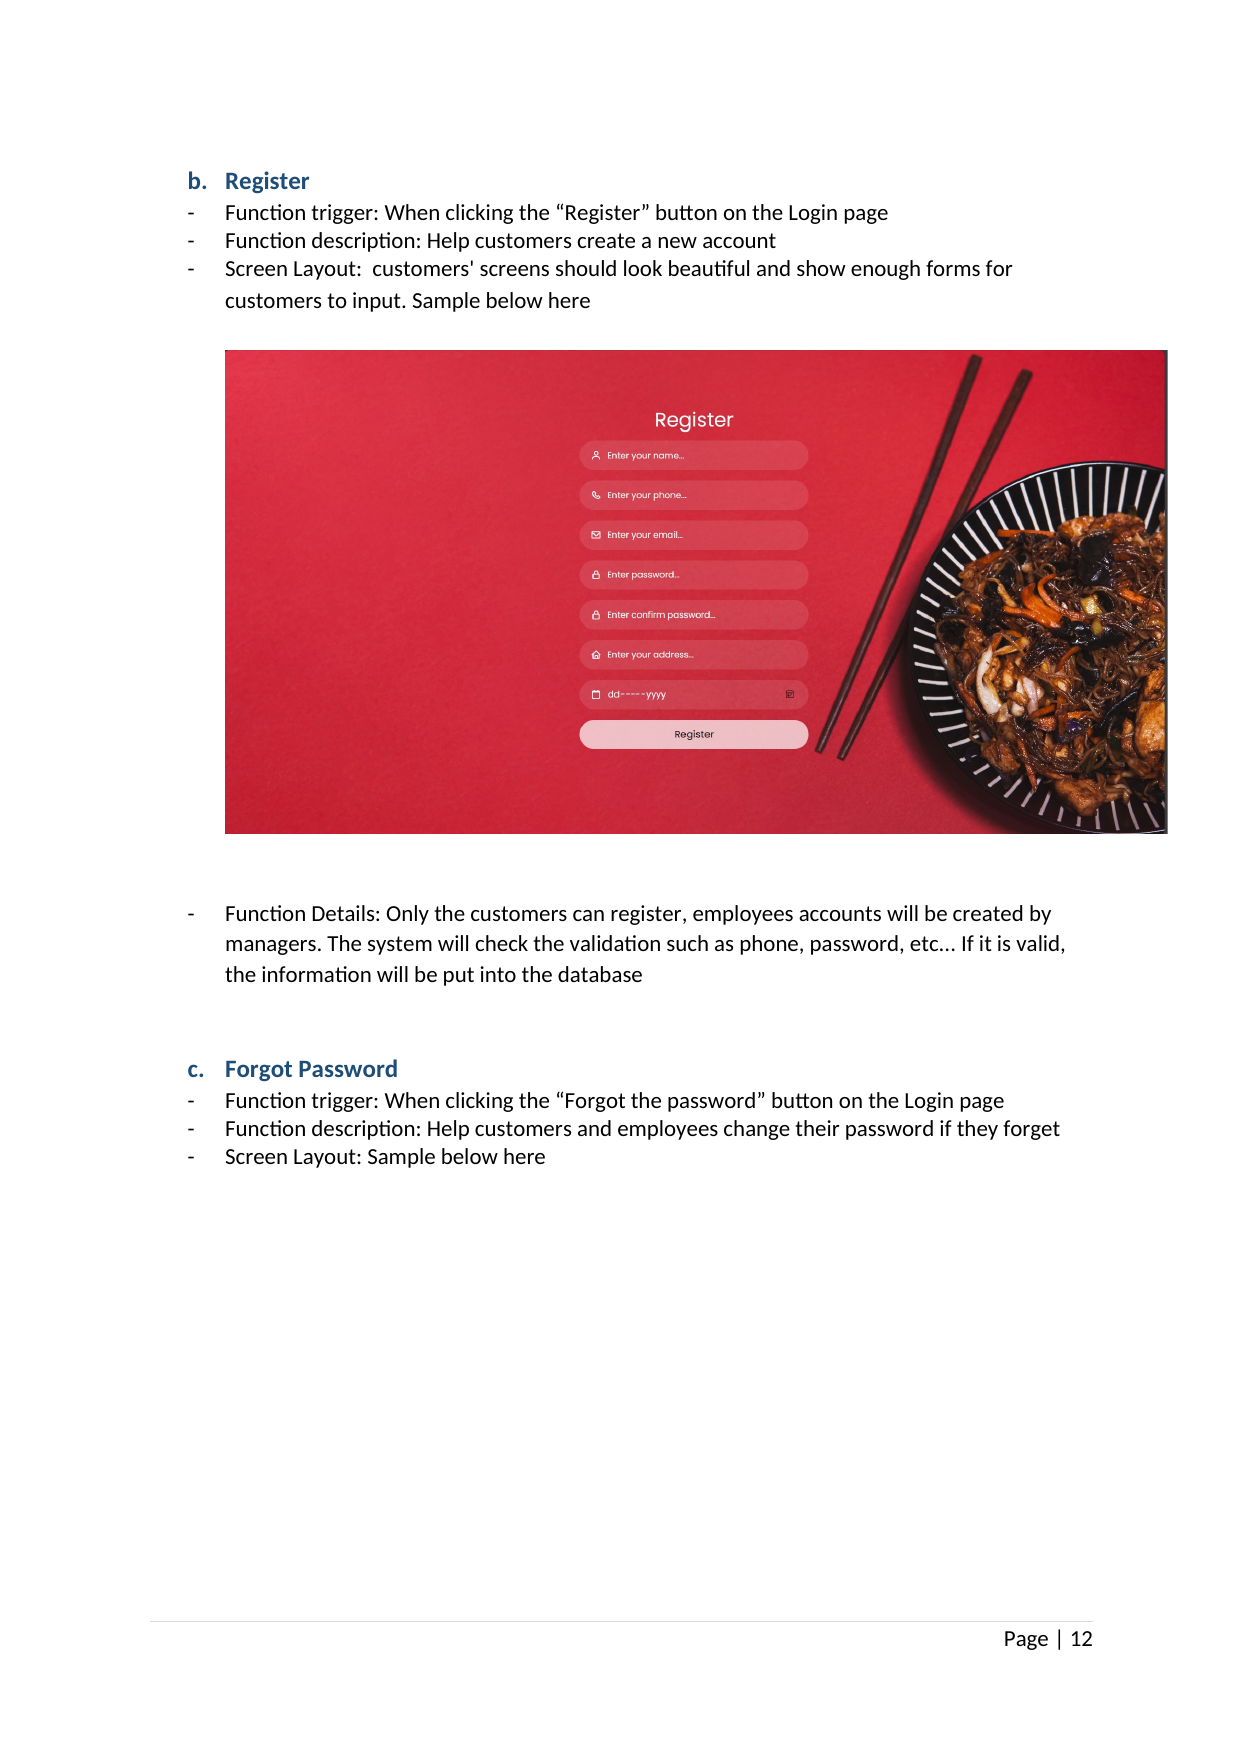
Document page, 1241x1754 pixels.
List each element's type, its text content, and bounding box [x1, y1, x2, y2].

picture [225, 350, 1168, 834]
subtitle Register [187, 165, 1093, 195]
list Function Details: Only the customers can register, employees accounts will be created by managers. The system will check the validation such as phone, password, etc... If it is valid, the information will be put into the database [187, 899, 1093, 988]
list Screen Layout: customers' screens should look beautiful and show enough forms for customers to input. Sample below here [187, 254, 1093, 314]
list Function description: Help customers and employees change their password if they forget [187, 1114, 1093, 1142]
subtitle Forgot Password [187, 1053, 1093, 1084]
list Screen Layout: Sample below here [187, 1142, 1093, 1171]
list Function trigger: When clicking the “Register” button on the Login page [187, 198, 1093, 226]
list Function description: Help customers create a new account [187, 226, 1093, 254]
list Function trigger: When clicking the “Forgot the password” button on the Login page [187, 1086, 1093, 1114]
